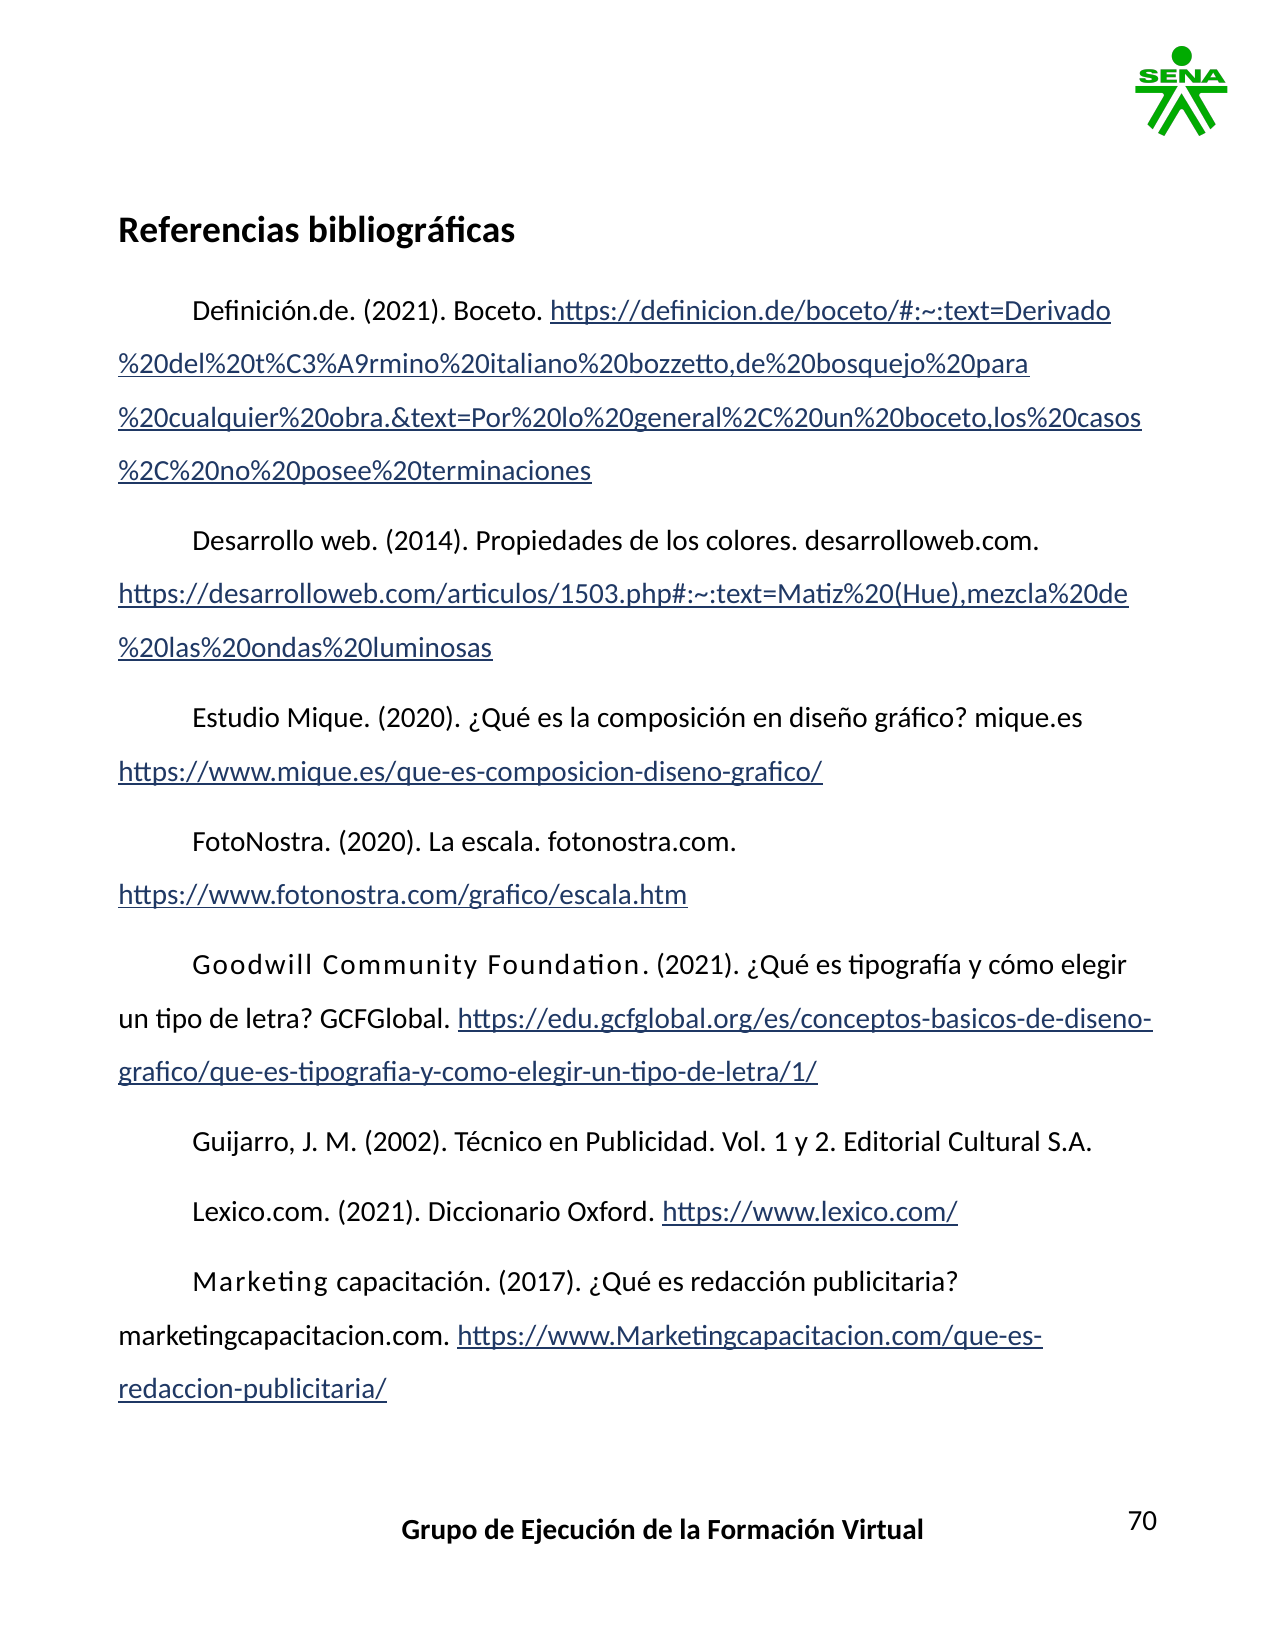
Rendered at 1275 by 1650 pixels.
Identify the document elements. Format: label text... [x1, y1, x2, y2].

text Goodwill Community Foundation. (2021). ¿Qué es tipografía y cómo elegir un tipo de letra? GCFGlobal. https://edu.gcfglobal.org/es/conceptos-basicos-de-diseno-grafico/que-es-tipografia-y-como-elegir-un-tipo-de-letra/1/ [118, 946, 1157, 1089]
text Desarrollo web. (2014). Propiedades de los colores. desarrolloweb.com. https://desarrolloweb.com/articulos/1503.php#:~:text=Matiz%20(Hue),mezcla%20de%20las%20ondas%20luminosas [118, 522, 1157, 665]
text Definición.de. (2021). Boceto. https://definicion.de/boceto/#:~:text=Derivado%20del%20t%C3%A9rmino%20italiano%20bozzetto,de%20bosquejo%20para%20cualquier%20obra.&text=Por%20lo%20general%2C%20un%20boceto,los%20casos%2C%20no%20posee%20terminaciones [118, 292, 1157, 488]
text FotoNostra. (2020). La escala. fotonostra.com. https://www.fotonostra.com/grafico/escala.htm [118, 823, 1157, 912]
text Guijarro, J. M. (2002). Técnico en Publicidad. Vol. 1 y 2. Editorial Cultural S.A. [118, 1123, 1157, 1159]
text Lexico.com. (2021). Diccionario Oxford. https://www.lexico.com/ [118, 1193, 1157, 1229]
text Referencias bibliográficas [118, 206, 1157, 252]
text Estudio Mique. (2020). ¿Qué es la composición en diseño gráfico? mique.es https://www.mique.es/que-es-composicion-diseno-grafico/ [118, 699, 1157, 788]
text Marketing capacitación. (2017). ¿Qué es redacción publicitaria? marketingcapacitacion.com. https://www.Marketingcapacitacion.com/que-es-redaccion-publicitaria/ [118, 1263, 1157, 1406]
picture [1135, 46, 1228, 136]
